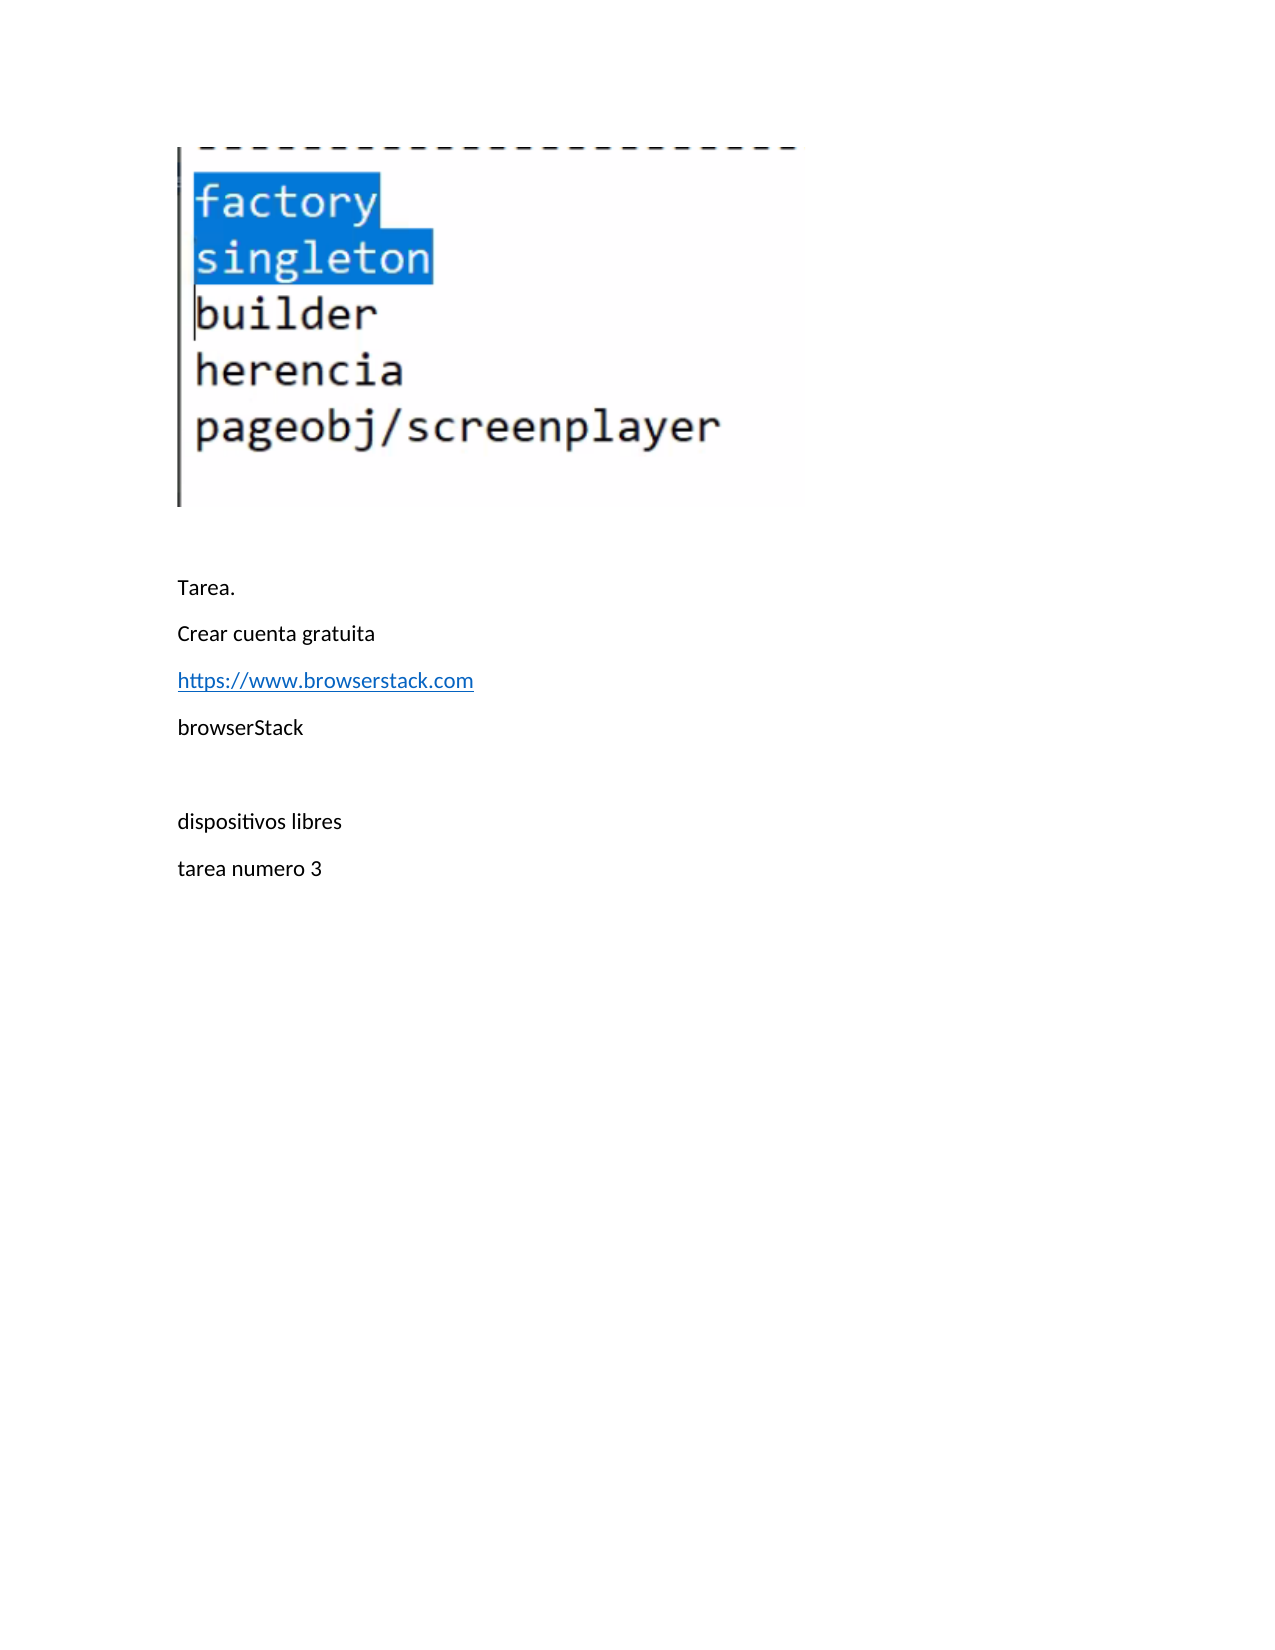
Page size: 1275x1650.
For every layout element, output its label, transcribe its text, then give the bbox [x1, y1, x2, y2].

picture [177, 147, 806, 507]
text https://www.browserstack.com [177, 666, 1098, 694]
text Tarea. [177, 573, 1098, 601]
text Crear cuenta gratuita [177, 619, 1098, 648]
text dispositivos libres [177, 807, 1098, 835]
text browserStack [177, 713, 1098, 741]
text tarea numero 3 [177, 854, 1098, 882]
